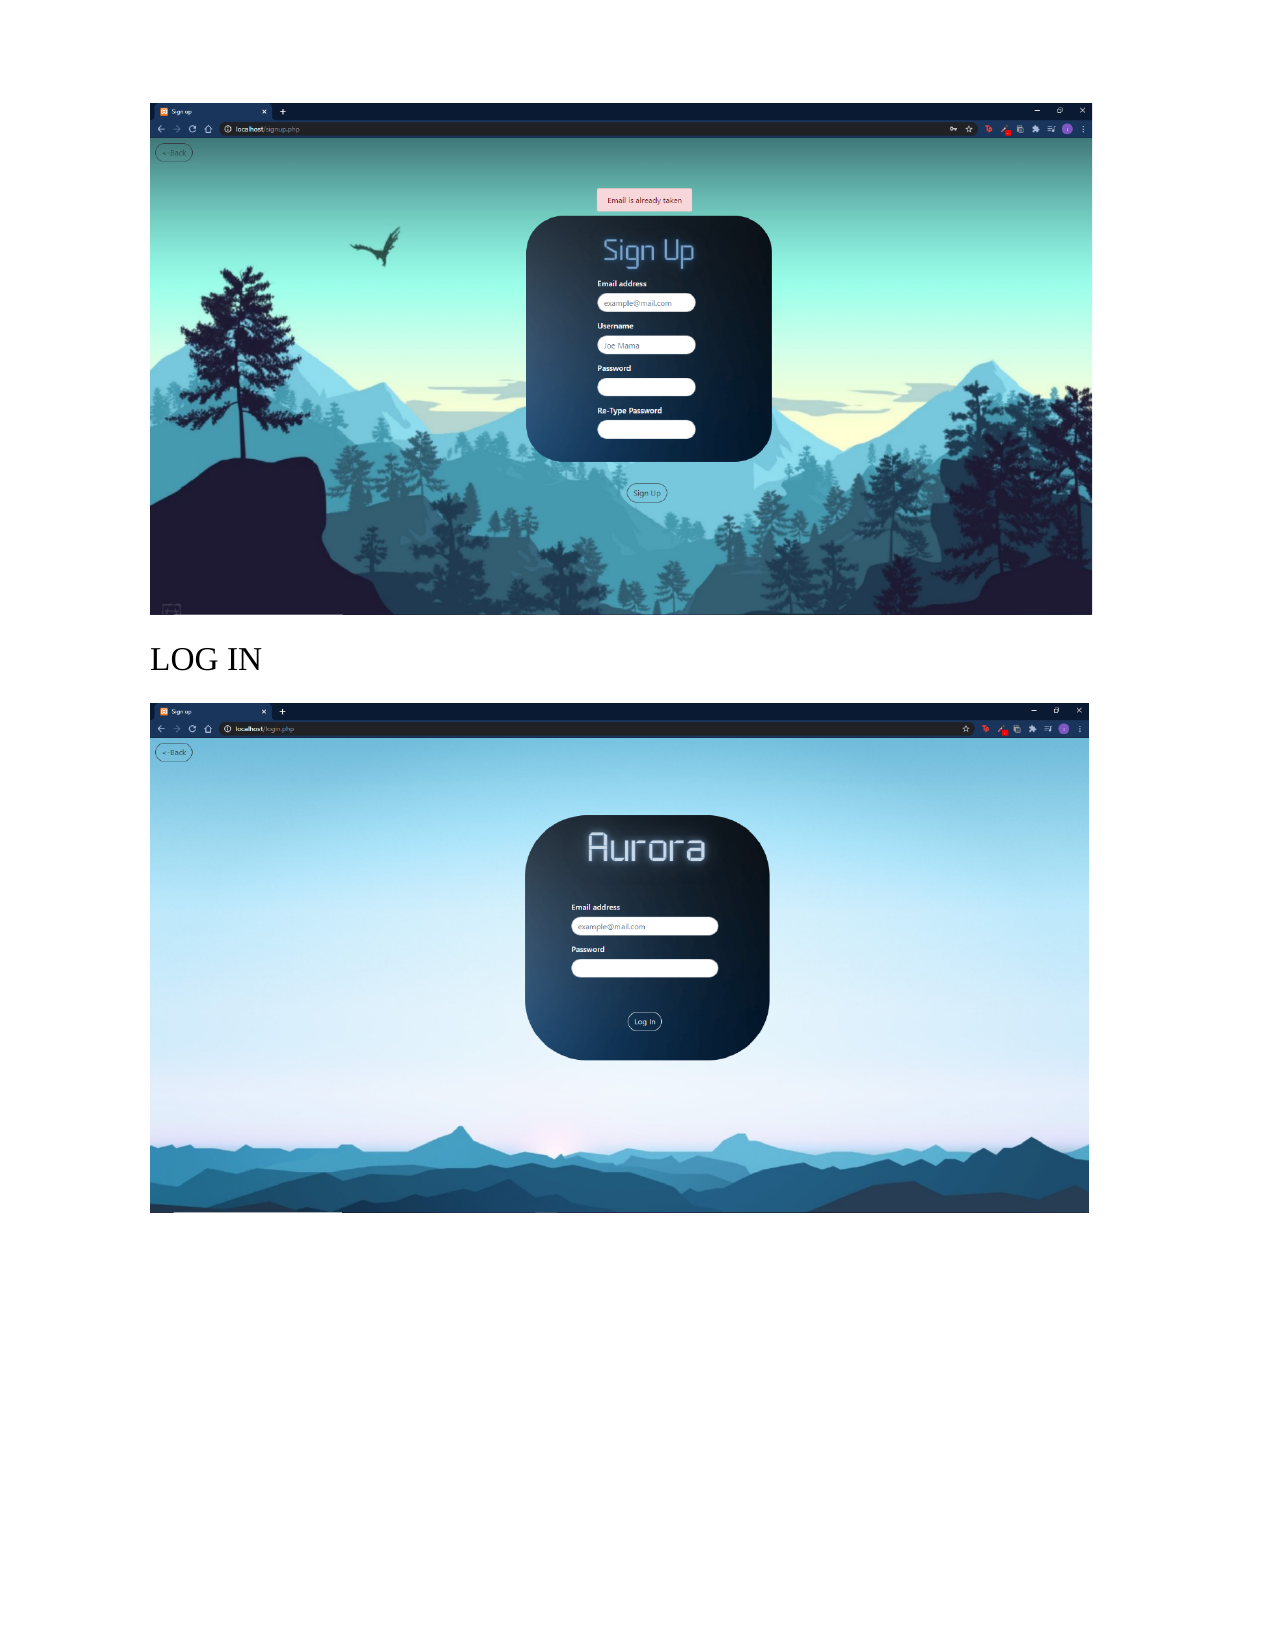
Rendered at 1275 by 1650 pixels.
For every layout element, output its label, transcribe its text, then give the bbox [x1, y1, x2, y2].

text LOG IN [150, 639, 1126, 678]
picture [150, 703, 1089, 1213]
picture [150, 103, 1093, 615]
